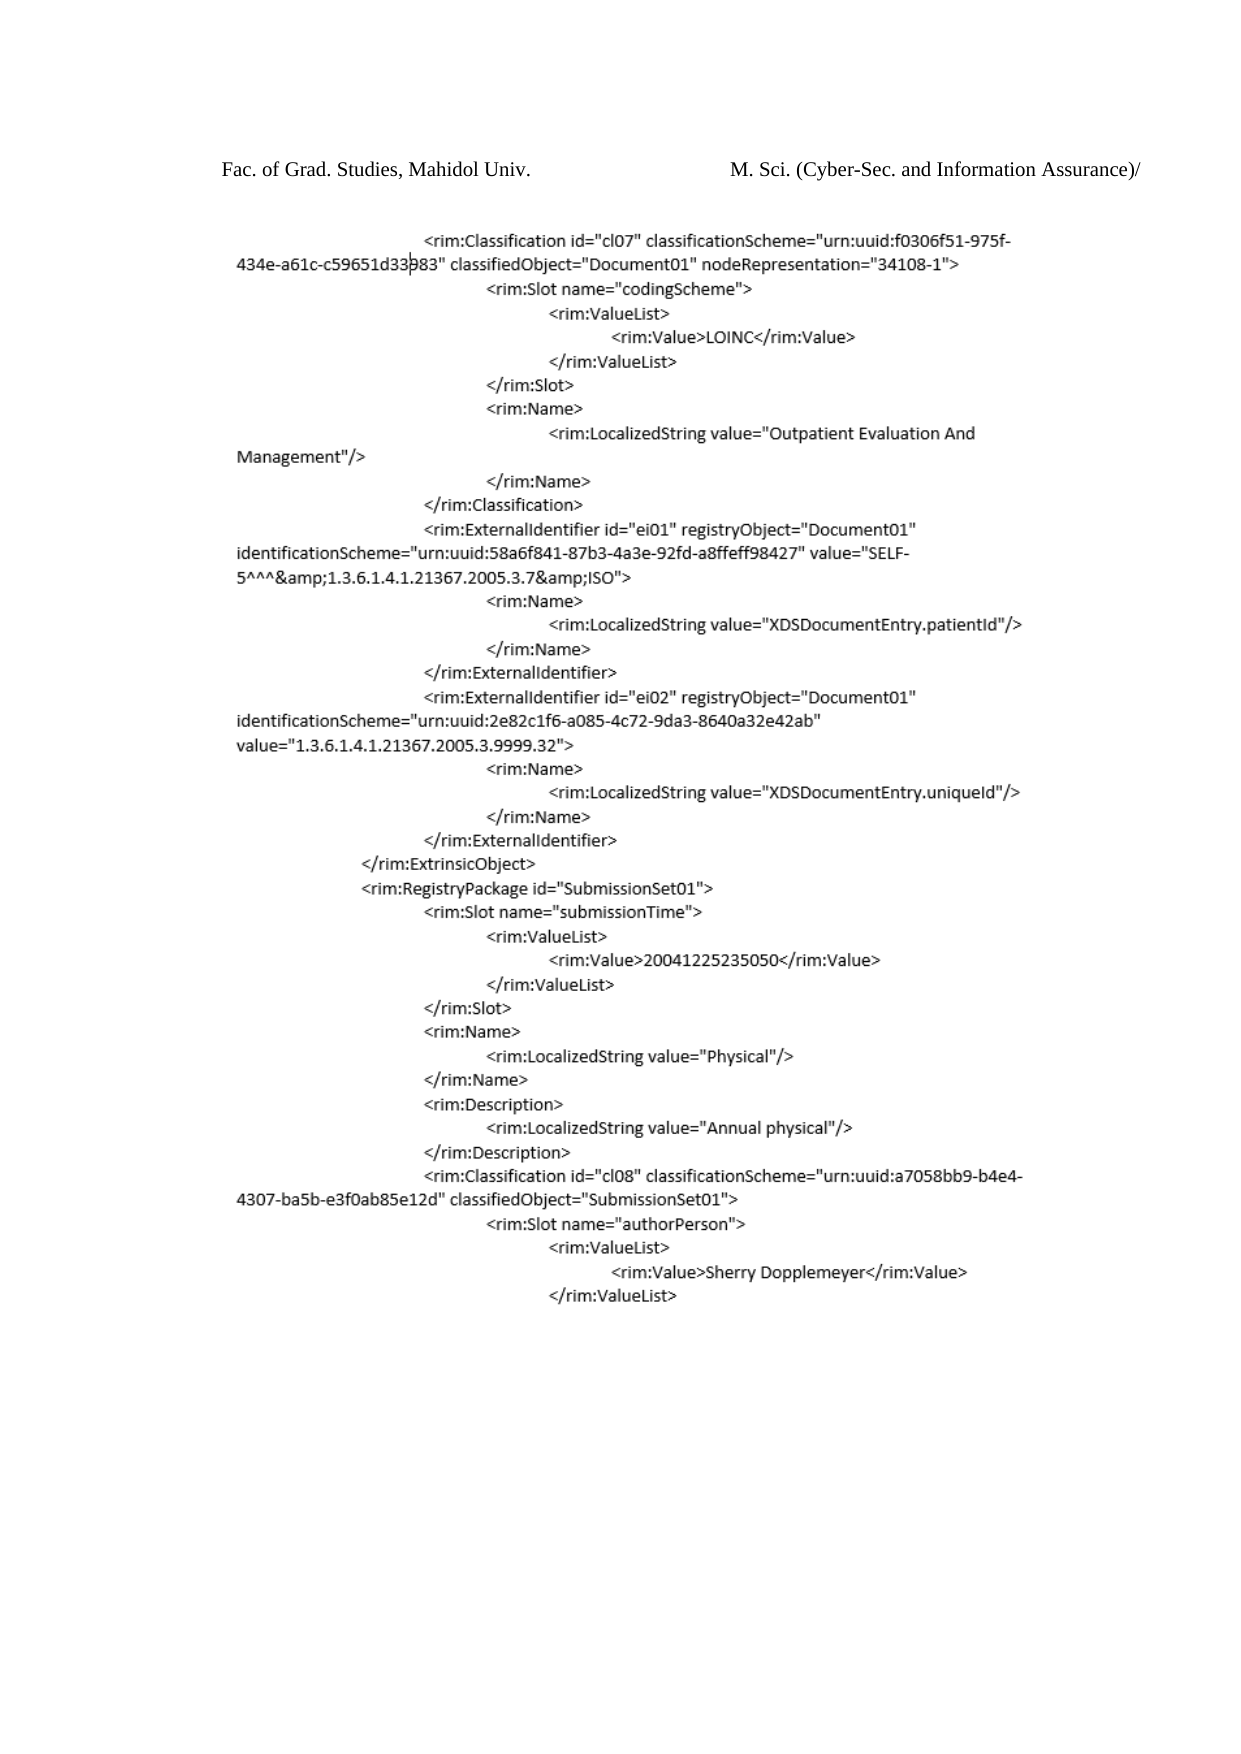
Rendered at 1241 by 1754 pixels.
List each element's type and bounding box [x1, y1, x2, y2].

picture [221, 221, 1093, 1311]
